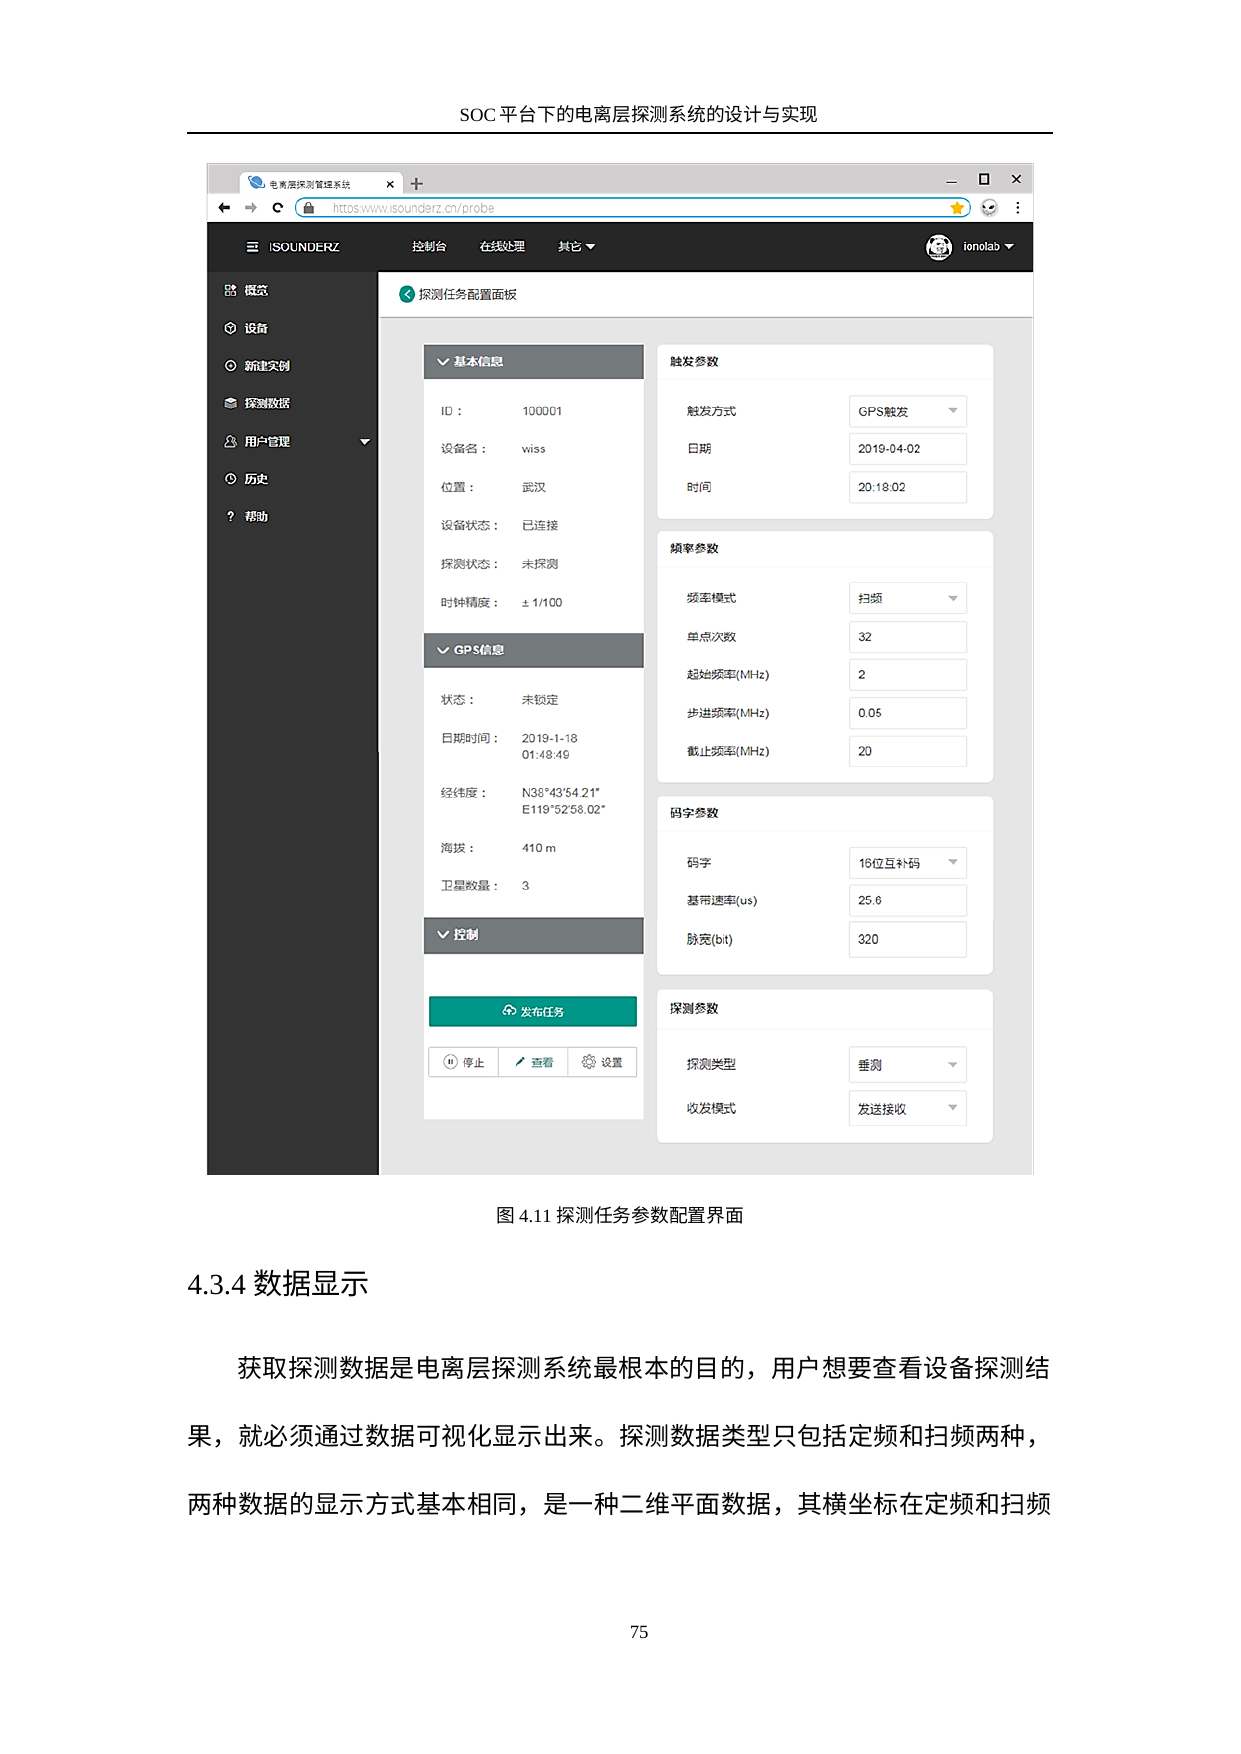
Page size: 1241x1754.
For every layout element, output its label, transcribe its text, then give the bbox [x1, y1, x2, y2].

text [187, 1333, 1053, 1537]
text 图4.11 探测任务参数配置界面 [187, 1197, 1053, 1231]
subtitle 4.3.4 数据显示 [187, 1248, 1053, 1316]
picture [206, 163, 1034, 1175]
